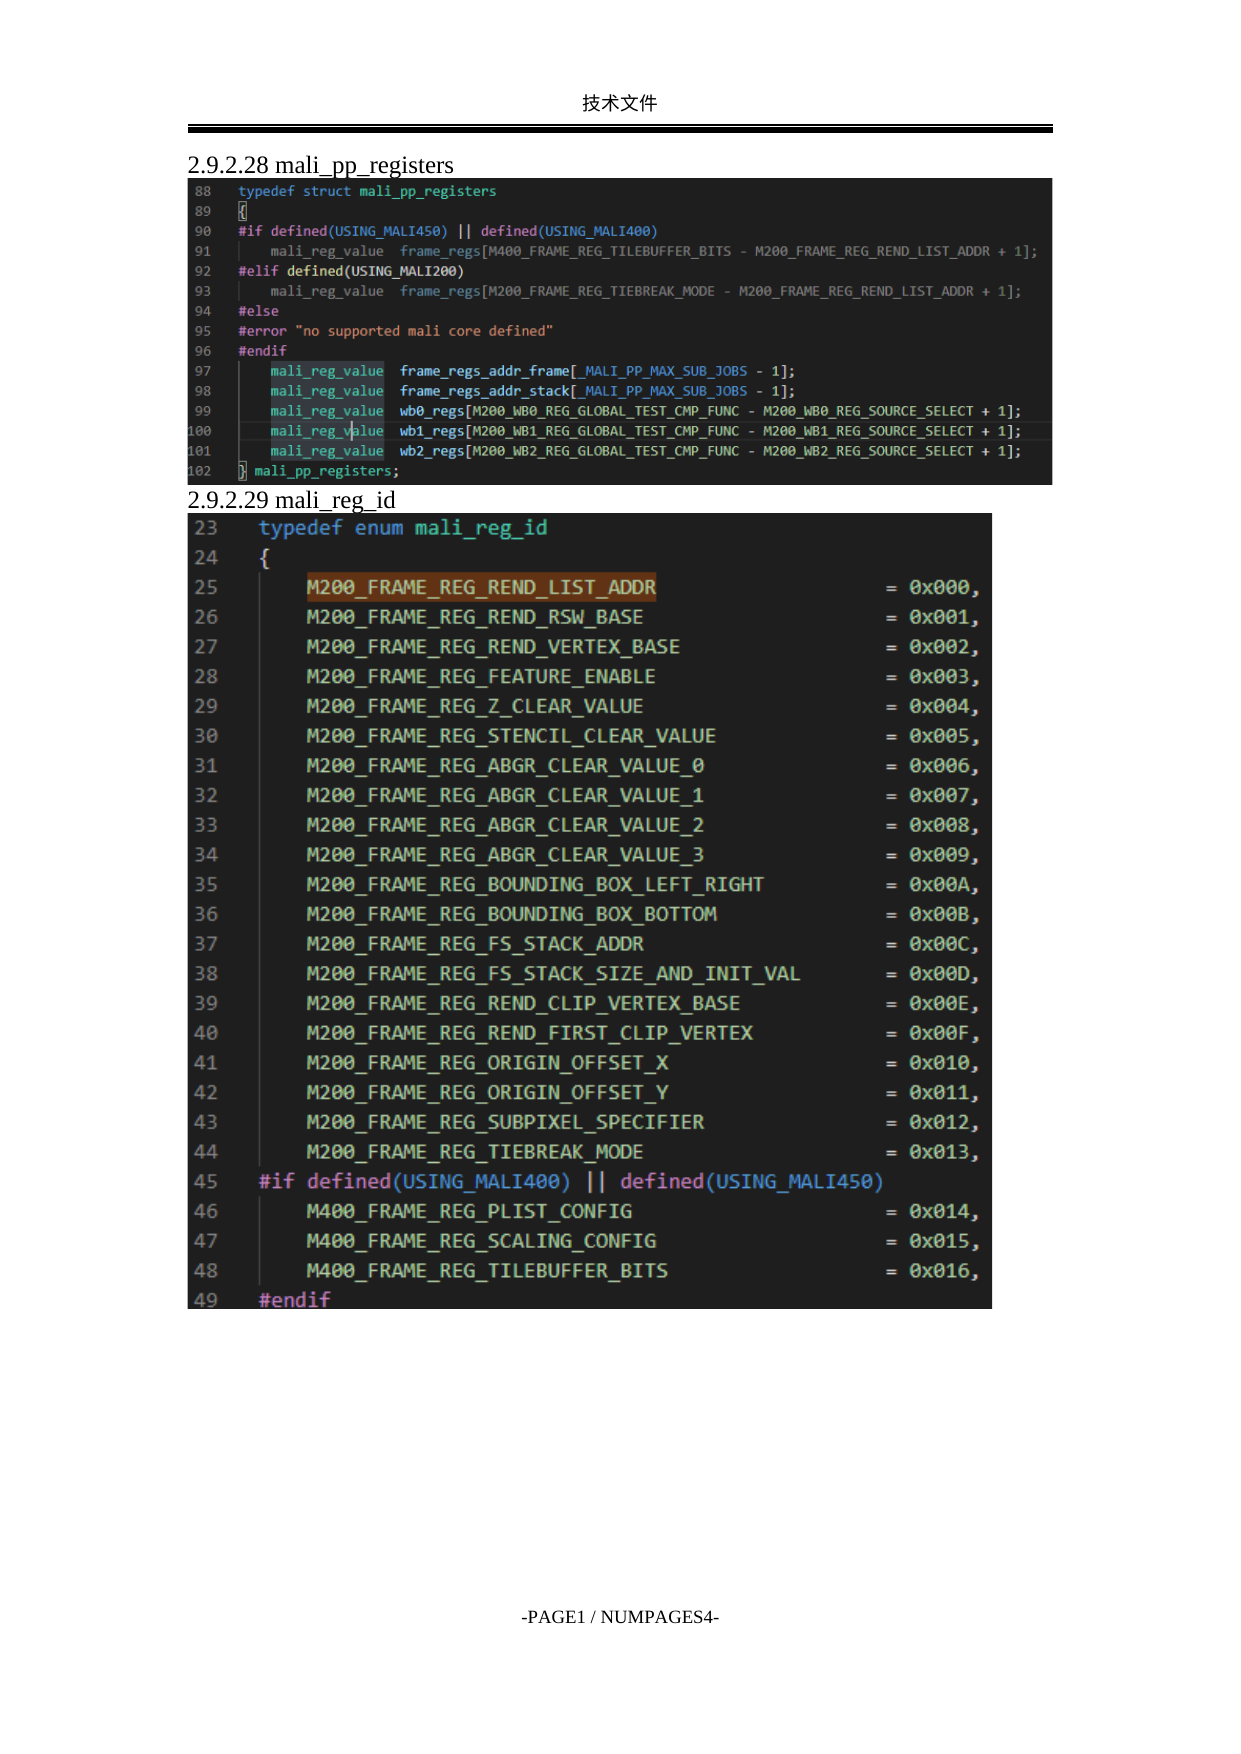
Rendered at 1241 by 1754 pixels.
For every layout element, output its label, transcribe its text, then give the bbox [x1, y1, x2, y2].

subtitle mali_reg_id [187, 485, 1053, 514]
picture [187, 178, 1053, 485]
picture [187, 513, 993, 1309]
subtitle mali_pp_registers [187, 150, 1053, 178]
